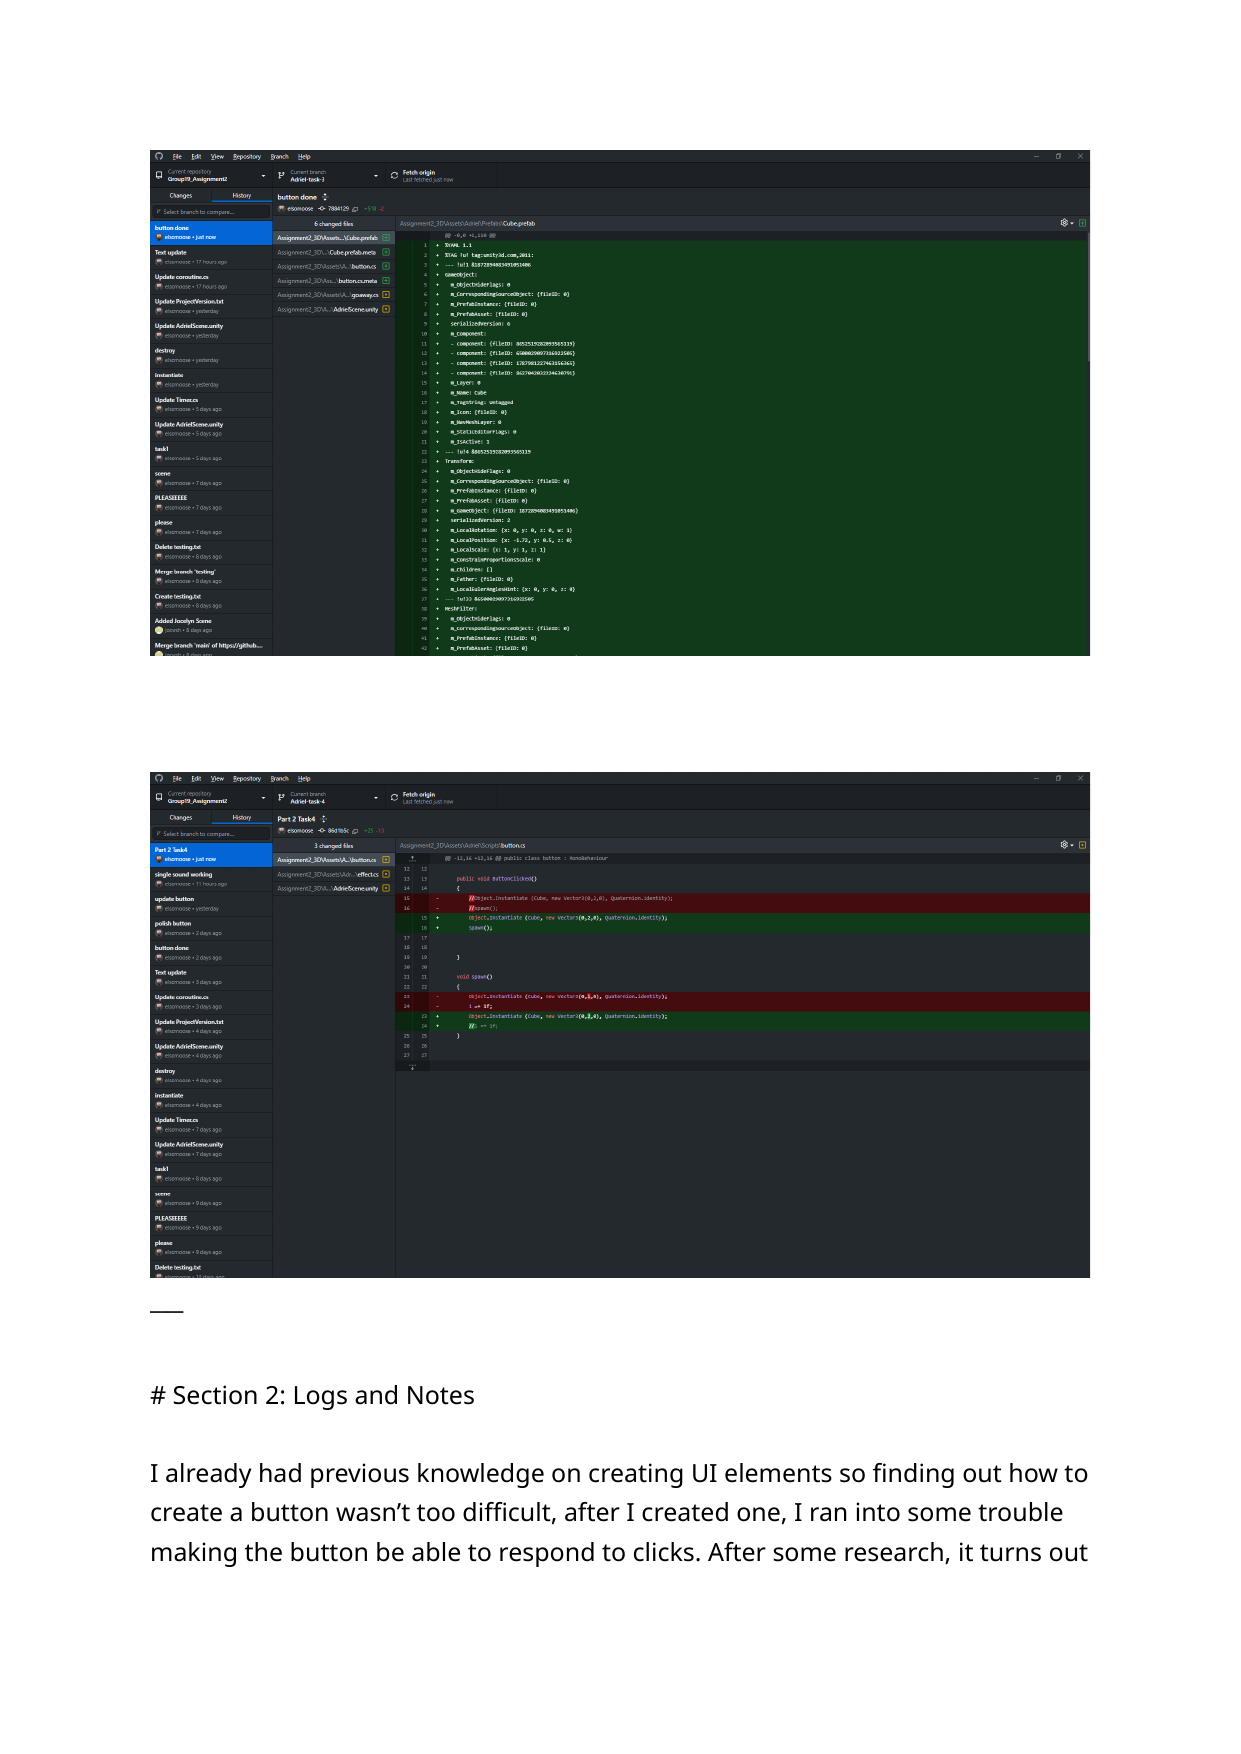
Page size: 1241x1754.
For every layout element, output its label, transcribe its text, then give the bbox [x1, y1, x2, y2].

text ___ [150, 1278, 1090, 1356]
picture [150, 150, 1091, 656]
picture [150, 772, 1091, 1278]
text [150, 1377, 1090, 1568]
